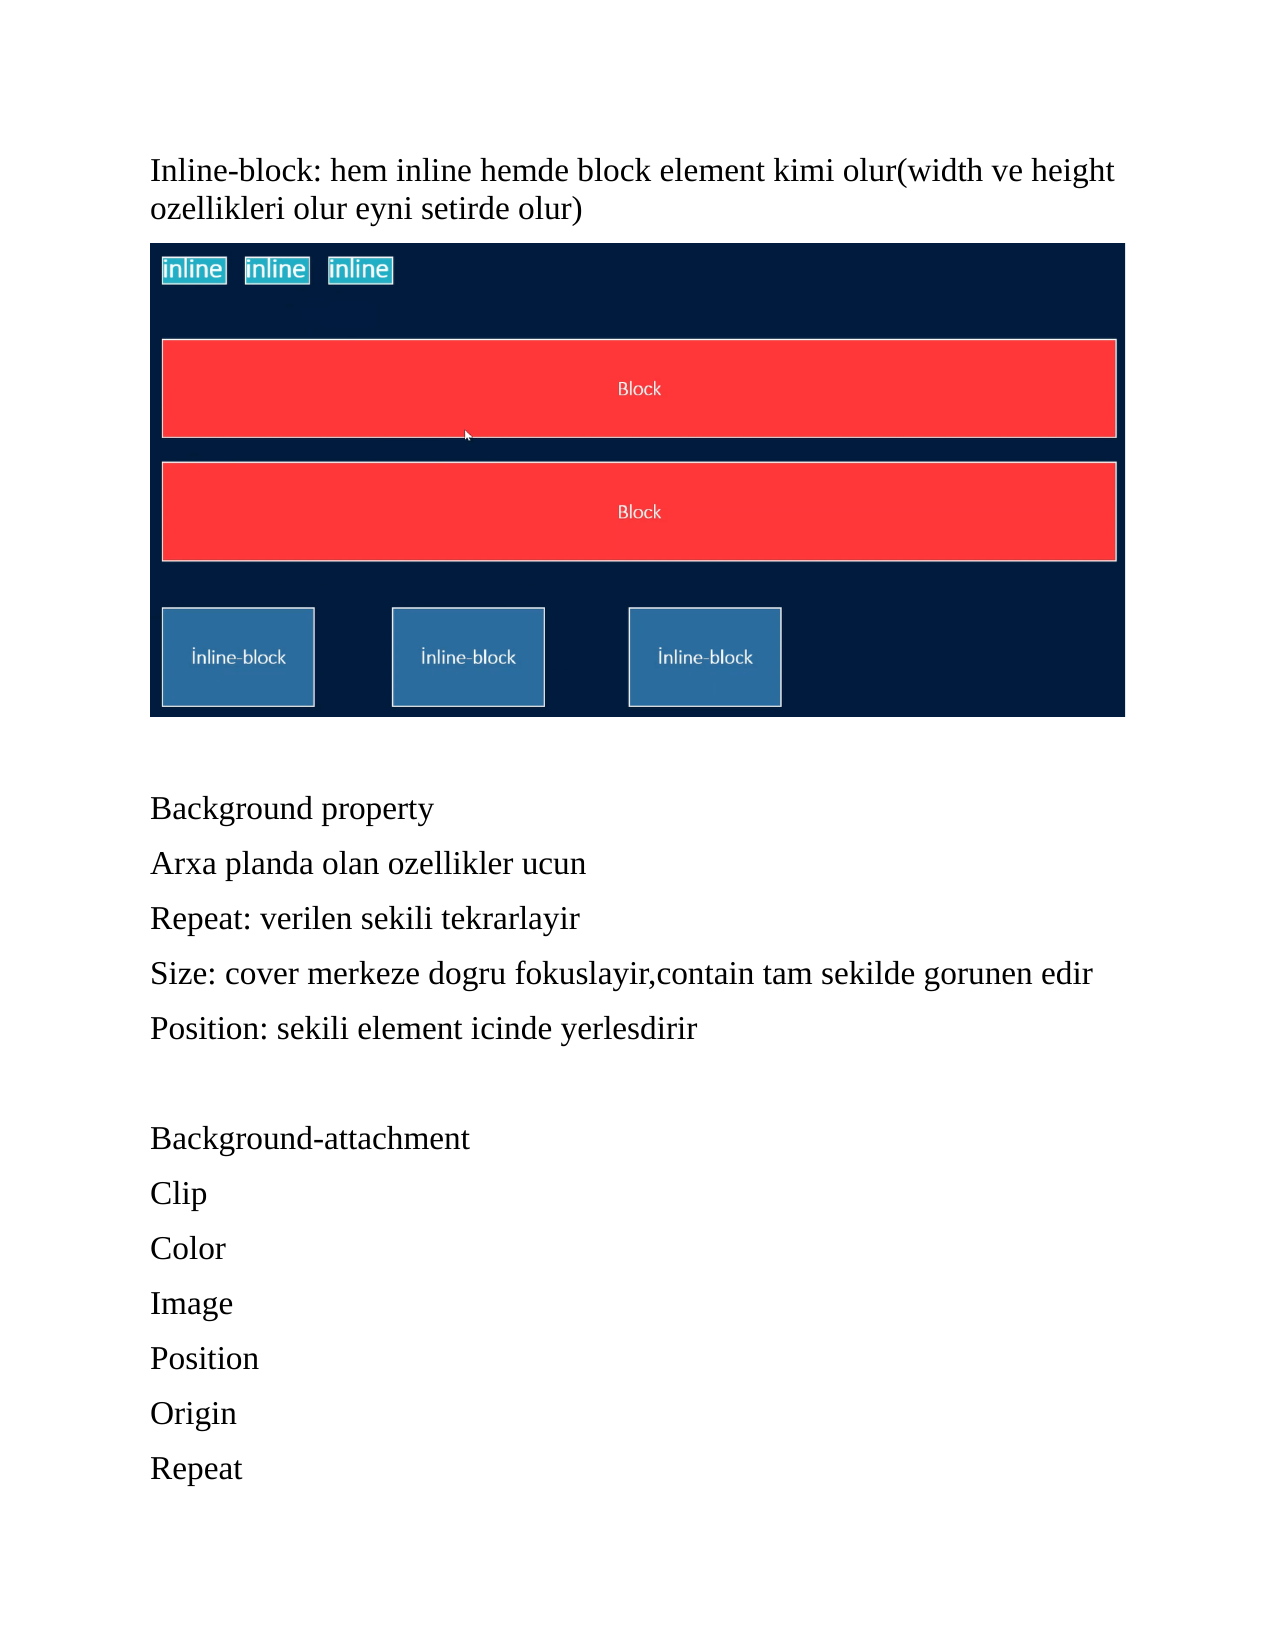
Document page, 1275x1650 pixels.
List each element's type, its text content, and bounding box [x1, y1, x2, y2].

text Position [150, 1338, 1125, 1376]
picture [150, 243, 1125, 717]
text Origin [150, 1393, 1125, 1431]
text Background property [150, 788, 1125, 826]
text Repeat: verilen sekili tekrarlayir [150, 898, 1125, 936]
text Position: sekili element icinde yerlesdirir [150, 1008, 1125, 1046]
text Clip [150, 1173, 1125, 1211]
text Inline-block: hem inline hemde block element kimi olur(width ve height ozellikleri olur eyni setirde olur) [150, 150, 1125, 227]
text Size: cover merkeze dogru fokuslayir,contain tam sekilde gorunen edir [150, 953, 1125, 991]
text Background-attachment [150, 1118, 1125, 1156]
text Image [150, 1283, 1125, 1321]
text Repeat [150, 1448, 1125, 1486]
text Color [150, 1228, 1125, 1266]
text Arxa planda olan ozellikler ucun [150, 843, 1125, 881]
